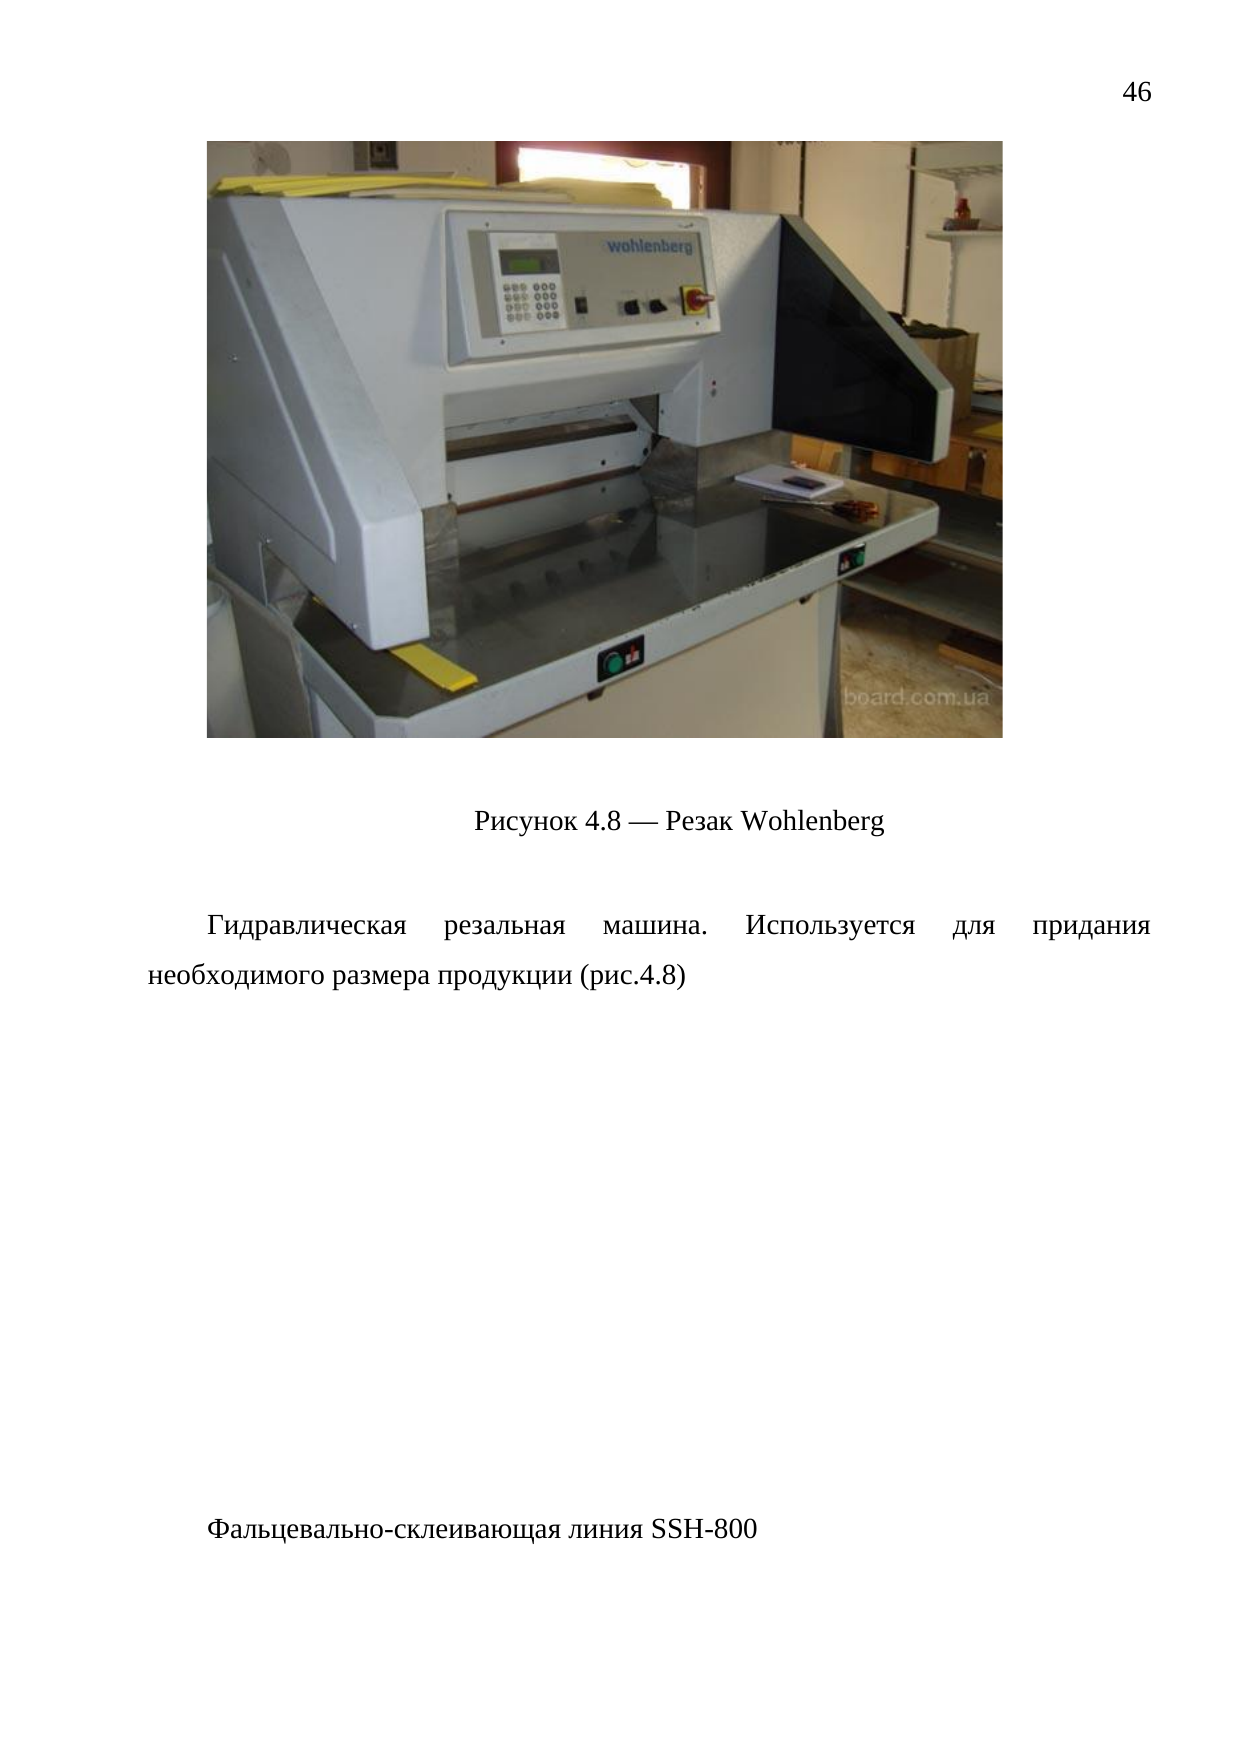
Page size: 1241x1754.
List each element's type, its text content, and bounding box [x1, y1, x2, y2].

text Фальцевально-склеивающая линия SSH-800 [148, 1511, 1152, 1544]
text Гидравлическая резальная машина. Используется для придания необходимого размера продукции (рис.4.8) [148, 907, 1152, 991]
picture [206, 141, 1003, 738]
text Рисунок 4.8 — Резак Wohlenberg [148, 803, 1152, 837]
